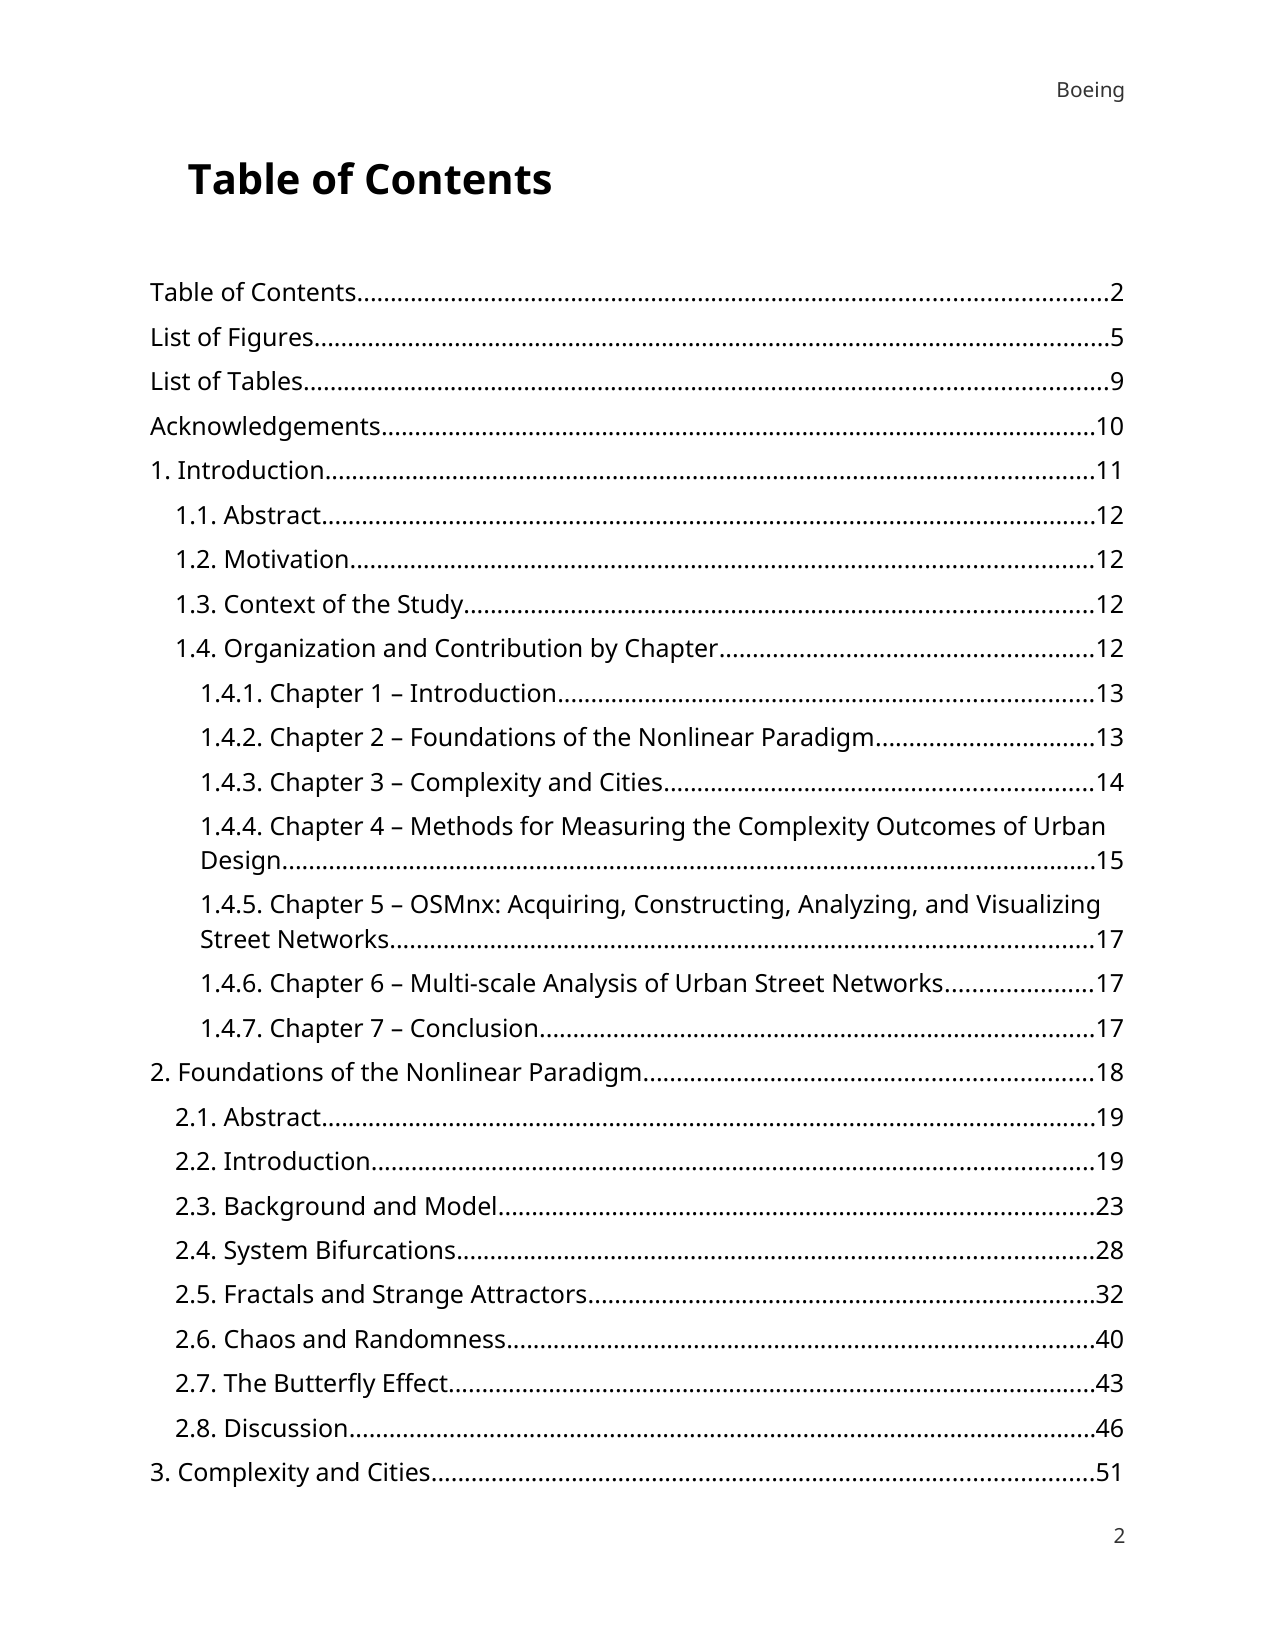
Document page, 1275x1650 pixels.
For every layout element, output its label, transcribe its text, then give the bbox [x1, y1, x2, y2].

text 2.1. Abstract 19 [175, 1099, 1125, 1133]
text 1. Introduction 11 [150, 453, 1125, 487]
text 1.3. Context of the Study 12 [175, 586, 1125, 620]
text 1.4.2. Chapter 2 – Foundations of the Nonlinear Paradigm 13 [200, 720, 1125, 754]
text List of Figures 5 [150, 319, 1125, 353]
text 2.8. Discussion 46 [175, 1411, 1125, 1444]
text 2.3. Background and Model 23 [175, 1188, 1125, 1222]
text 2.4. System Bifurcations 28 [175, 1233, 1125, 1267]
text Table of Contents 2 [150, 275, 1125, 309]
text 1.1. Abstract 12 [175, 497, 1125, 531]
text 2.5. Fractals and Strange Attractors 32 [175, 1277, 1125, 1311]
text 2.2. Introduction 19 [175, 1144, 1125, 1178]
text Acknowledgements 10 [150, 408, 1125, 442]
text 2. Foundations of the Nonlinear Paradigm 18 [150, 1055, 1125, 1089]
text 1.4.5. Chapter 5 – OSMnx: Acquiring, Constructing, Analyzing, and Visualizing Street Networks 17 [200, 887, 1125, 955]
text 1.4. Organization and Contribution by Chapter 12 [175, 631, 1125, 665]
text 1.2. Motivation 12 [175, 542, 1125, 576]
text 2.7. The Butterfly Effect 43 [175, 1366, 1125, 1400]
text 1.4.6. Chapter 6 – Multi-scale Analysis of Urban Street Networks 17 [200, 966, 1125, 1000]
text 1.4.7. Chapter 7 – Conclusion 17 [200, 1010, 1125, 1044]
text 3. Complexity and Cities 51 [150, 1455, 1125, 1489]
text 1.4.4. Chapter 4 – Methods for Measuring the Complexity Outcomes of Urban Design 15 [200, 809, 1125, 877]
text List of Tables 9 [150, 364, 1125, 398]
subtitle Table of Contents [187, 150, 1125, 207]
text 1.4.1. Chapter 1 – Introduction 13 [200, 675, 1125, 709]
text 2.6. Chaos and Randomness 40 [175, 1322, 1125, 1356]
text 1.4.3. Chapter 3 – Complexity and Cities 14 [200, 764, 1125, 798]
